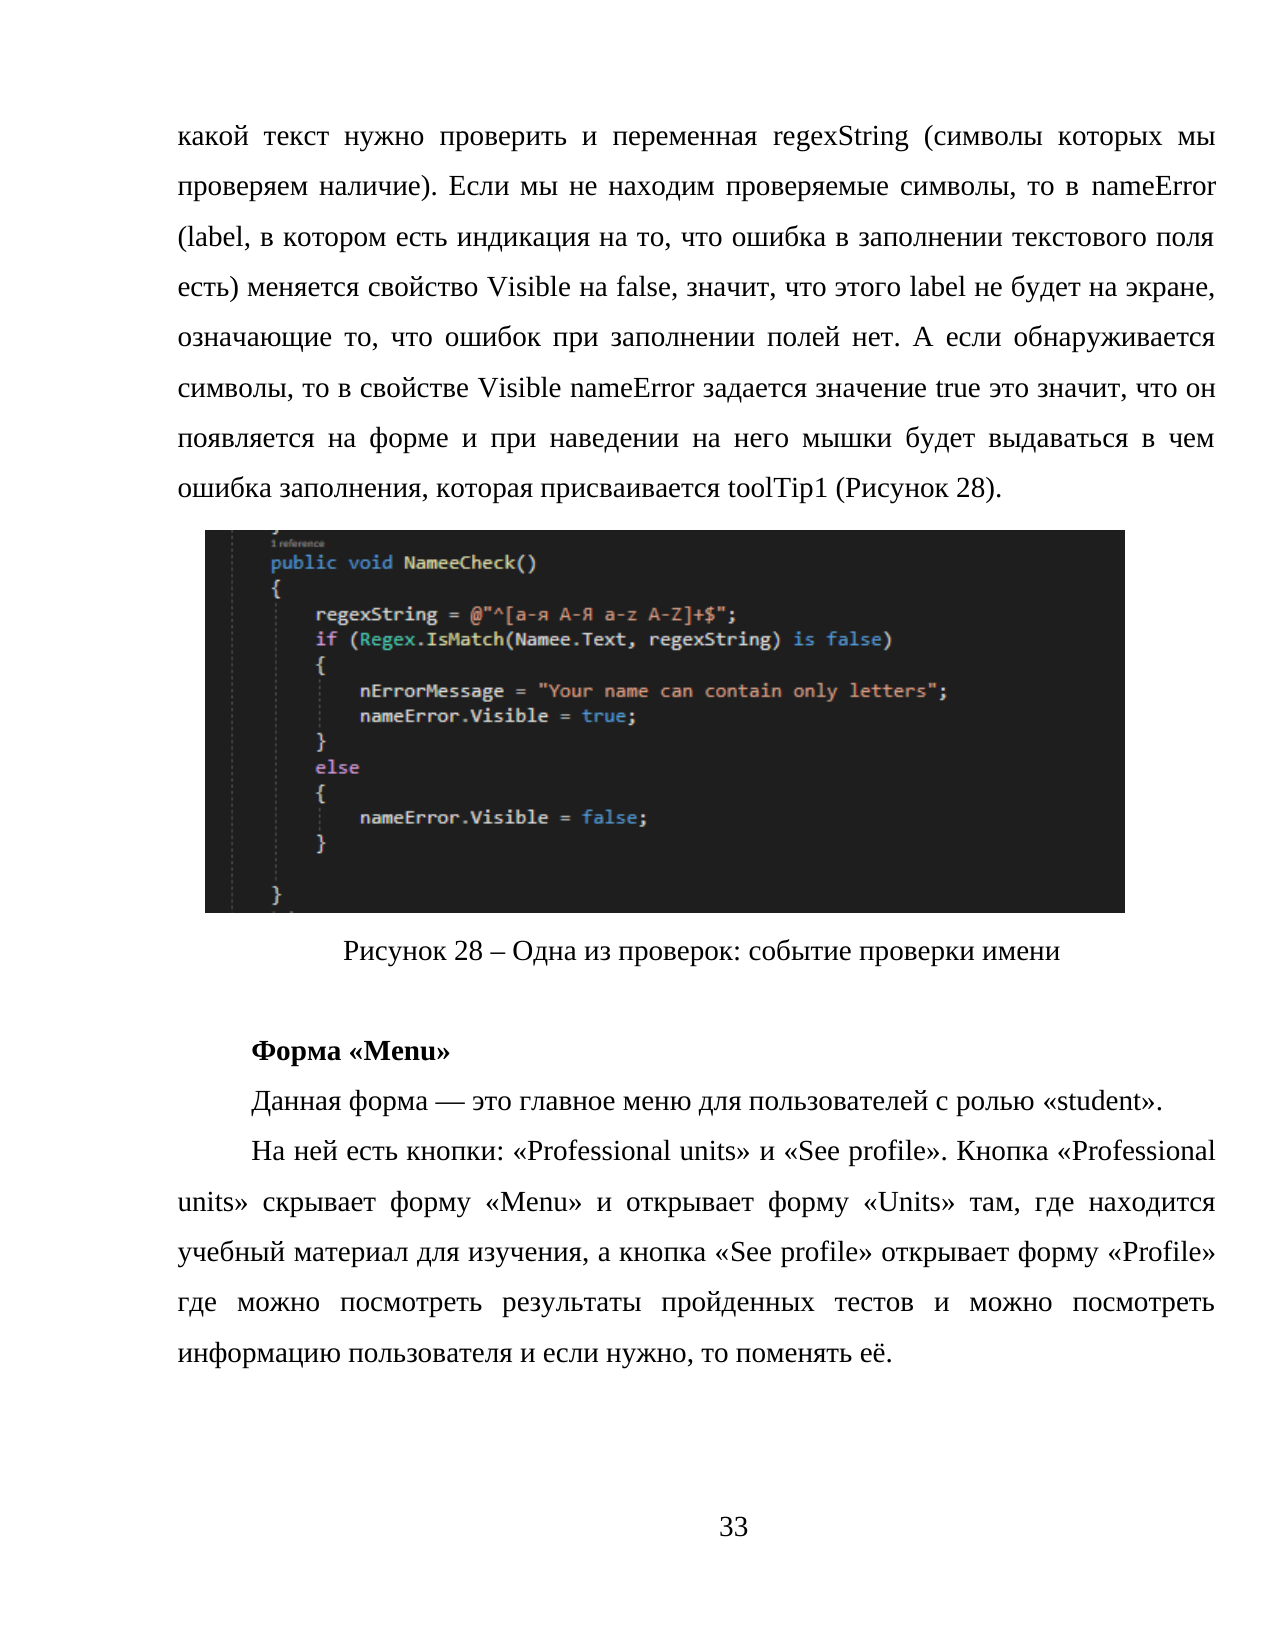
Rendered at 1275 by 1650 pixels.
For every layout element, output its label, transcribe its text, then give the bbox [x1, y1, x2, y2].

text На ней есть кнопки: «Professional units» и «See profile». Кнопка «Professional units» скрывает форму «Menu» и открывает форму «Units» там, где находится учебный материал для изучения, а кнопка «See profile» открывает форму «Profile» где можно посмотреть результаты пройденных тестов и можно посмотреть информацию пользователя и если нужно, то поменять её. [177, 1133, 1216, 1368]
text Данная форма — это главное меню для пользователей с ролью «student». [177, 1083, 1216, 1117]
picture [205, 530, 1125, 913]
